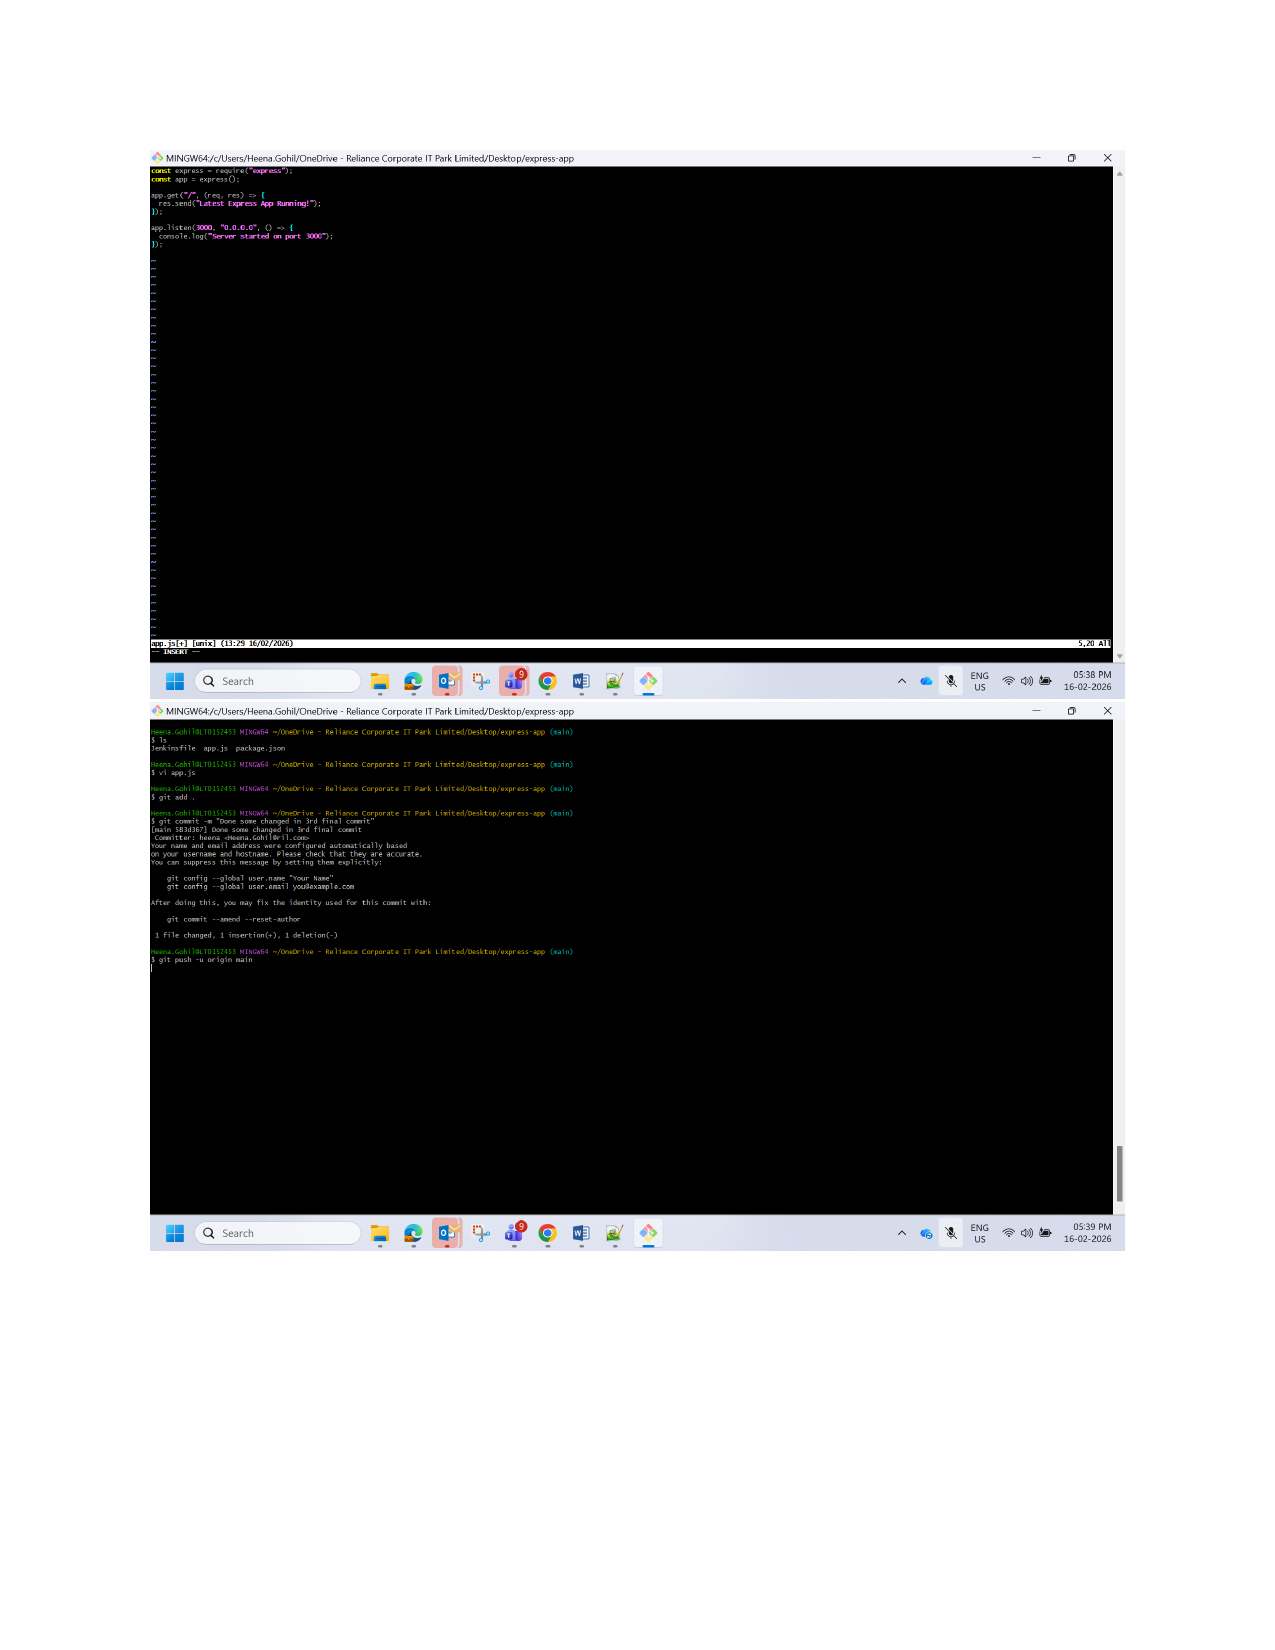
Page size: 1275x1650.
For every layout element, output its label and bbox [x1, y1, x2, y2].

picture [150, 150, 1125, 699]
picture [150, 702, 1125, 1251]
